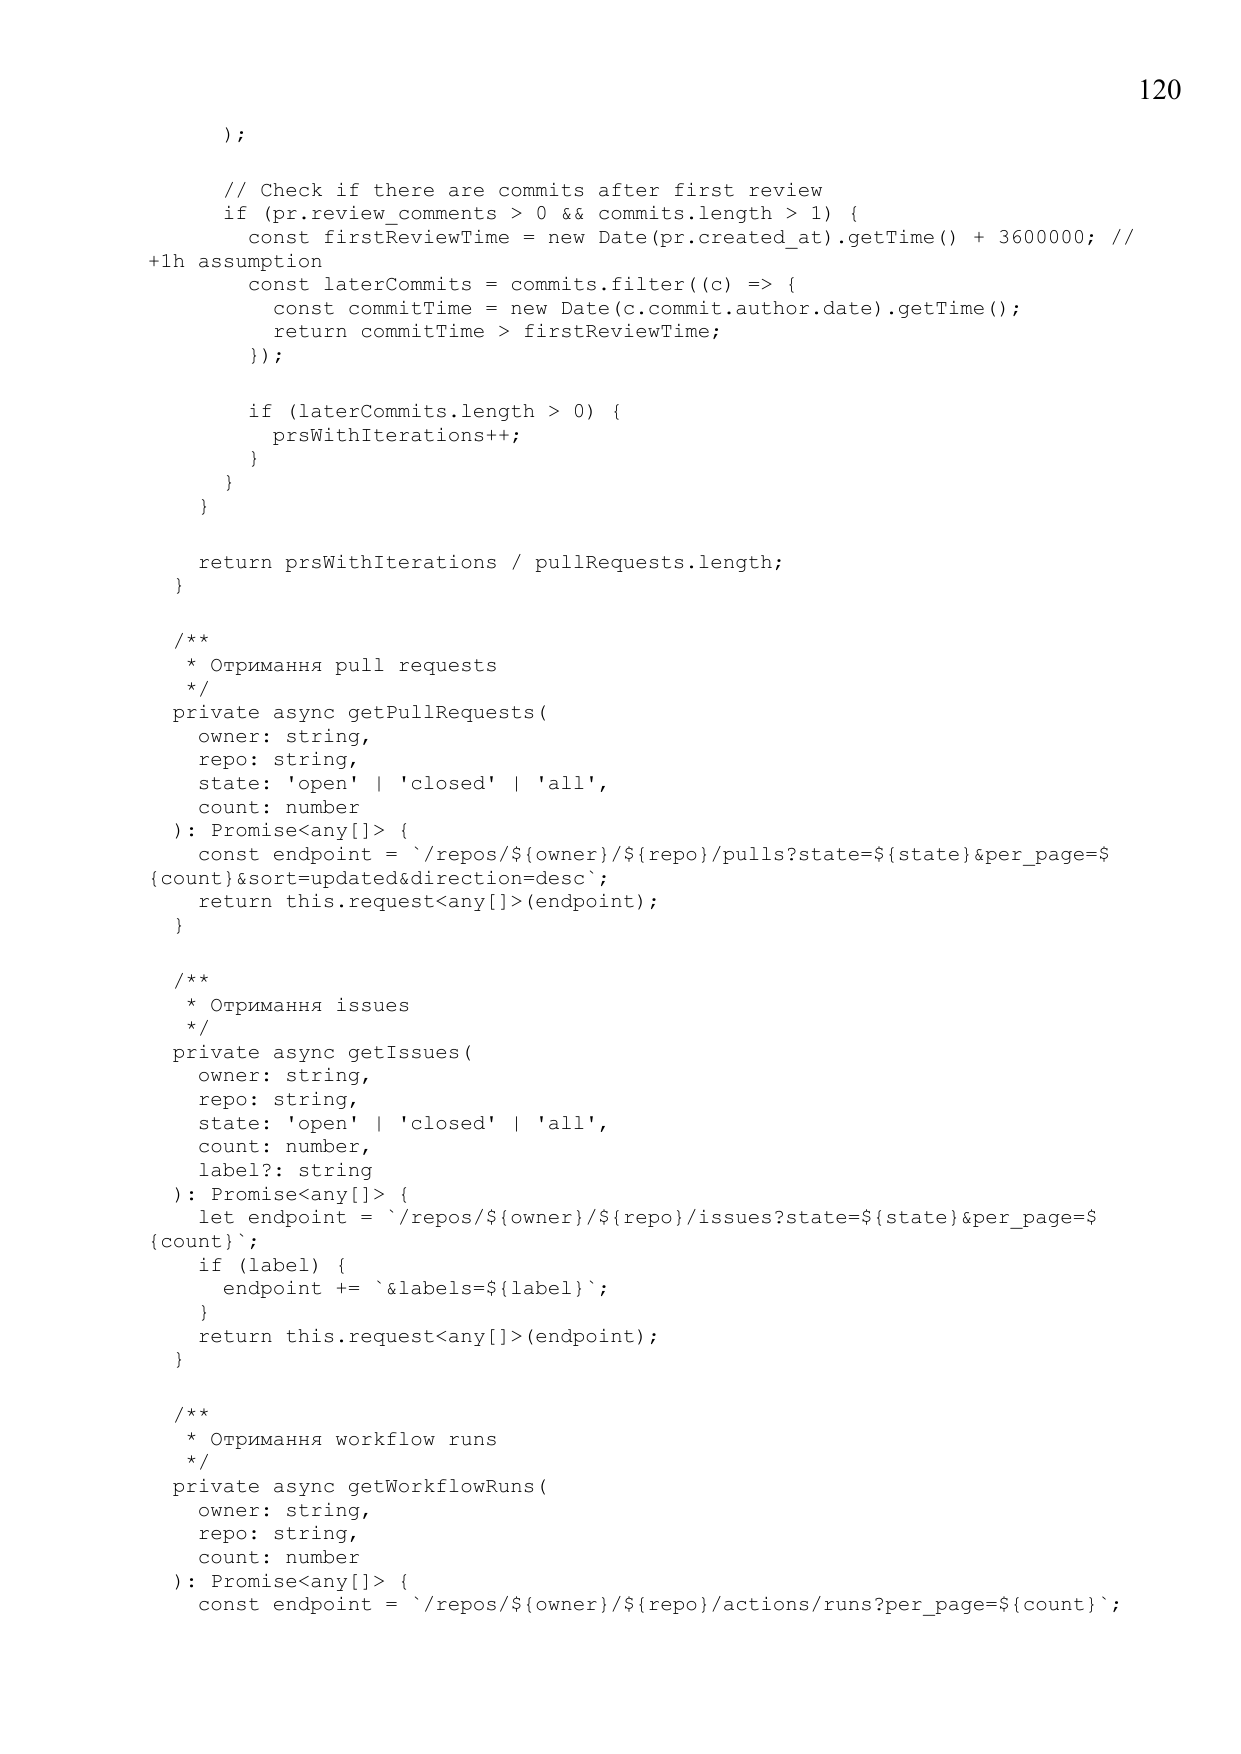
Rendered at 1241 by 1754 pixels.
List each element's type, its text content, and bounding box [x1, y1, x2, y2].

text */ [148, 677, 1181, 701]
text } [148, 447, 1181, 471]
text private async getPullRequests( [148, 701, 1181, 725]
text private async getIssues( [148, 1041, 1181, 1064]
text } [148, 1301, 1181, 1324]
text return prsWithIterations / pullRequests.length; [148, 551, 1181, 574]
text ): Promise<any[]> { [148, 819, 1181, 843]
text */ [148, 1451, 1181, 1475]
text count: number, [148, 1135, 1181, 1159]
text ): Promise<any[]> { [148, 1570, 1181, 1593]
text ): Promise<any[]> { [148, 1183, 1181, 1206]
text owner: string, [148, 725, 1181, 748]
text owner: string, [148, 1064, 1181, 1088]
text repo: string, [148, 748, 1181, 772]
text repo: string, [148, 1522, 1181, 1546]
text /** [148, 1404, 1181, 1428]
text const firstReviewTime = new Date(pr.created_at).getTime() + 3600000; // +1h assumption [148, 226, 1181, 273]
text /** [148, 970, 1181, 993]
text state: 'open' | 'closed' | 'all', [148, 772, 1181, 796]
text // Check if there are commits after first review [148, 179, 1181, 202]
text } [148, 1348, 1181, 1372]
text const endpoint = `/repos/${owner}/${repo}/actions/runs?per_page=${count}`; [148, 1593, 1181, 1617]
text * Отримання workflow runs [148, 1428, 1181, 1451]
text } [148, 495, 1181, 518]
text const commitTime = new Date(c.commit.author.date).getTime(); [148, 297, 1181, 321]
text repo: string, [148, 1088, 1181, 1112]
text /** [148, 630, 1181, 654]
text * Отримання issues [148, 993, 1181, 1017]
text private async getWorkflowRuns( [148, 1475, 1181, 1499]
text } [148, 914, 1181, 938]
text count: number [148, 1546, 1181, 1570]
text state: 'open' | 'closed' | 'all', [148, 1112, 1181, 1135]
text const laterCommits = commits.filter((c) => { [148, 273, 1181, 297]
text endpoint += `&labels=${label}`; [148, 1277, 1181, 1301]
text return commitTime > firstReviewTime; [148, 321, 1181, 344]
text return this.request<any[]>(endpoint); [148, 1324, 1181, 1348]
text if (label) { [148, 1254, 1181, 1277]
text const endpoint = `/repos/${owner}/${repo}/pulls?state=${state}&per_page=${count}&sort=updated&direction=desc`; [148, 843, 1181, 890]
text } [148, 471, 1181, 495]
text count: number [148, 796, 1181, 819]
text * Отримання pull requests [148, 654, 1181, 677]
text }); [148, 344, 1181, 368]
text prsWithIterations++; [148, 424, 1181, 447]
text if (pr.review_comments > 0 && commits.length > 1) { [148, 202, 1181, 226]
text ); [148, 123, 1181, 146]
text let endpoint = `/repos/${owner}/${repo}/issues?state=${state}&per_page=${count}`; [148, 1206, 1181, 1254]
text label?: string [148, 1159, 1181, 1183]
text */ [148, 1017, 1181, 1041]
text owner: string, [148, 1499, 1181, 1522]
text } [148, 574, 1181, 598]
text return this.request<any[]>(endpoint); [148, 890, 1181, 914]
text if (laterCommits.length > 0) { [148, 400, 1181, 424]
